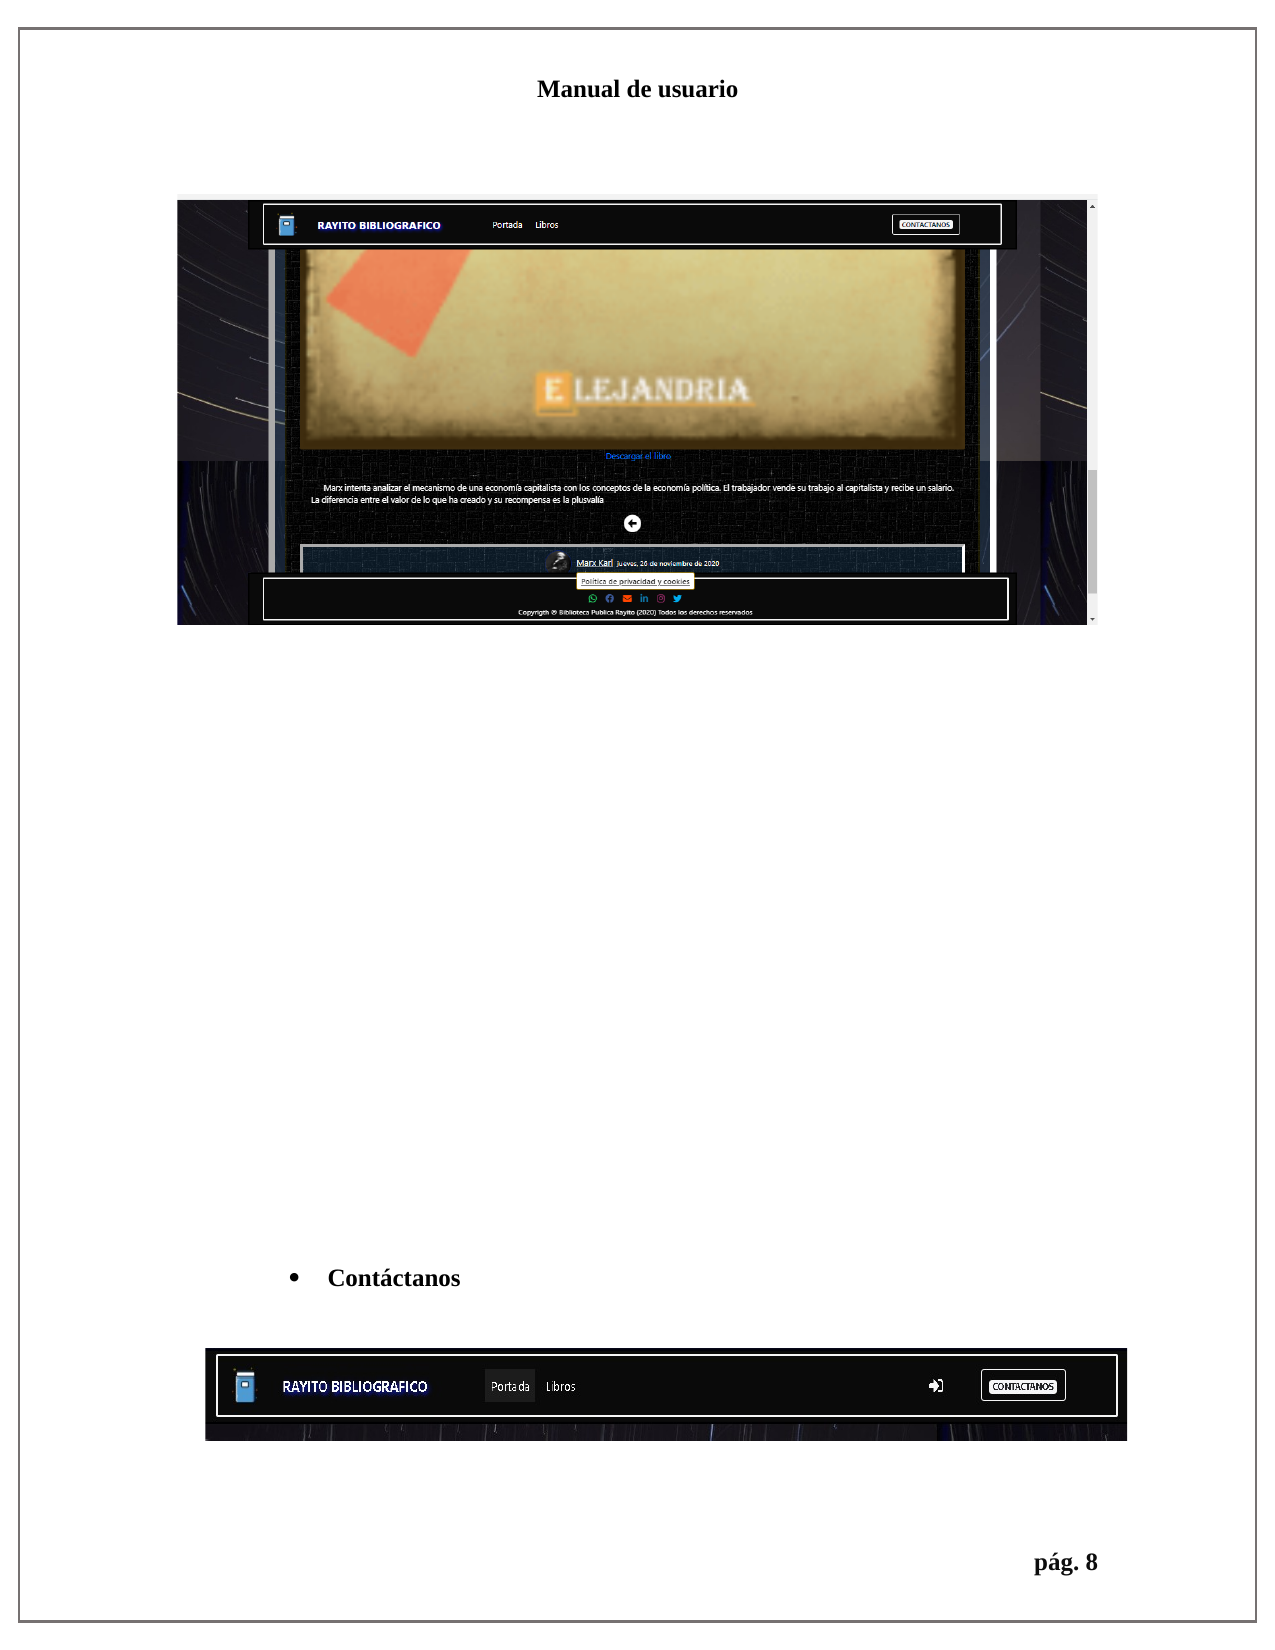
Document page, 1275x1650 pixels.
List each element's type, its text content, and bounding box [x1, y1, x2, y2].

list Contáctanos [290, 1263, 1098, 1292]
picture [177, 194, 1098, 625]
picture [205, 1348, 1128, 1441]
